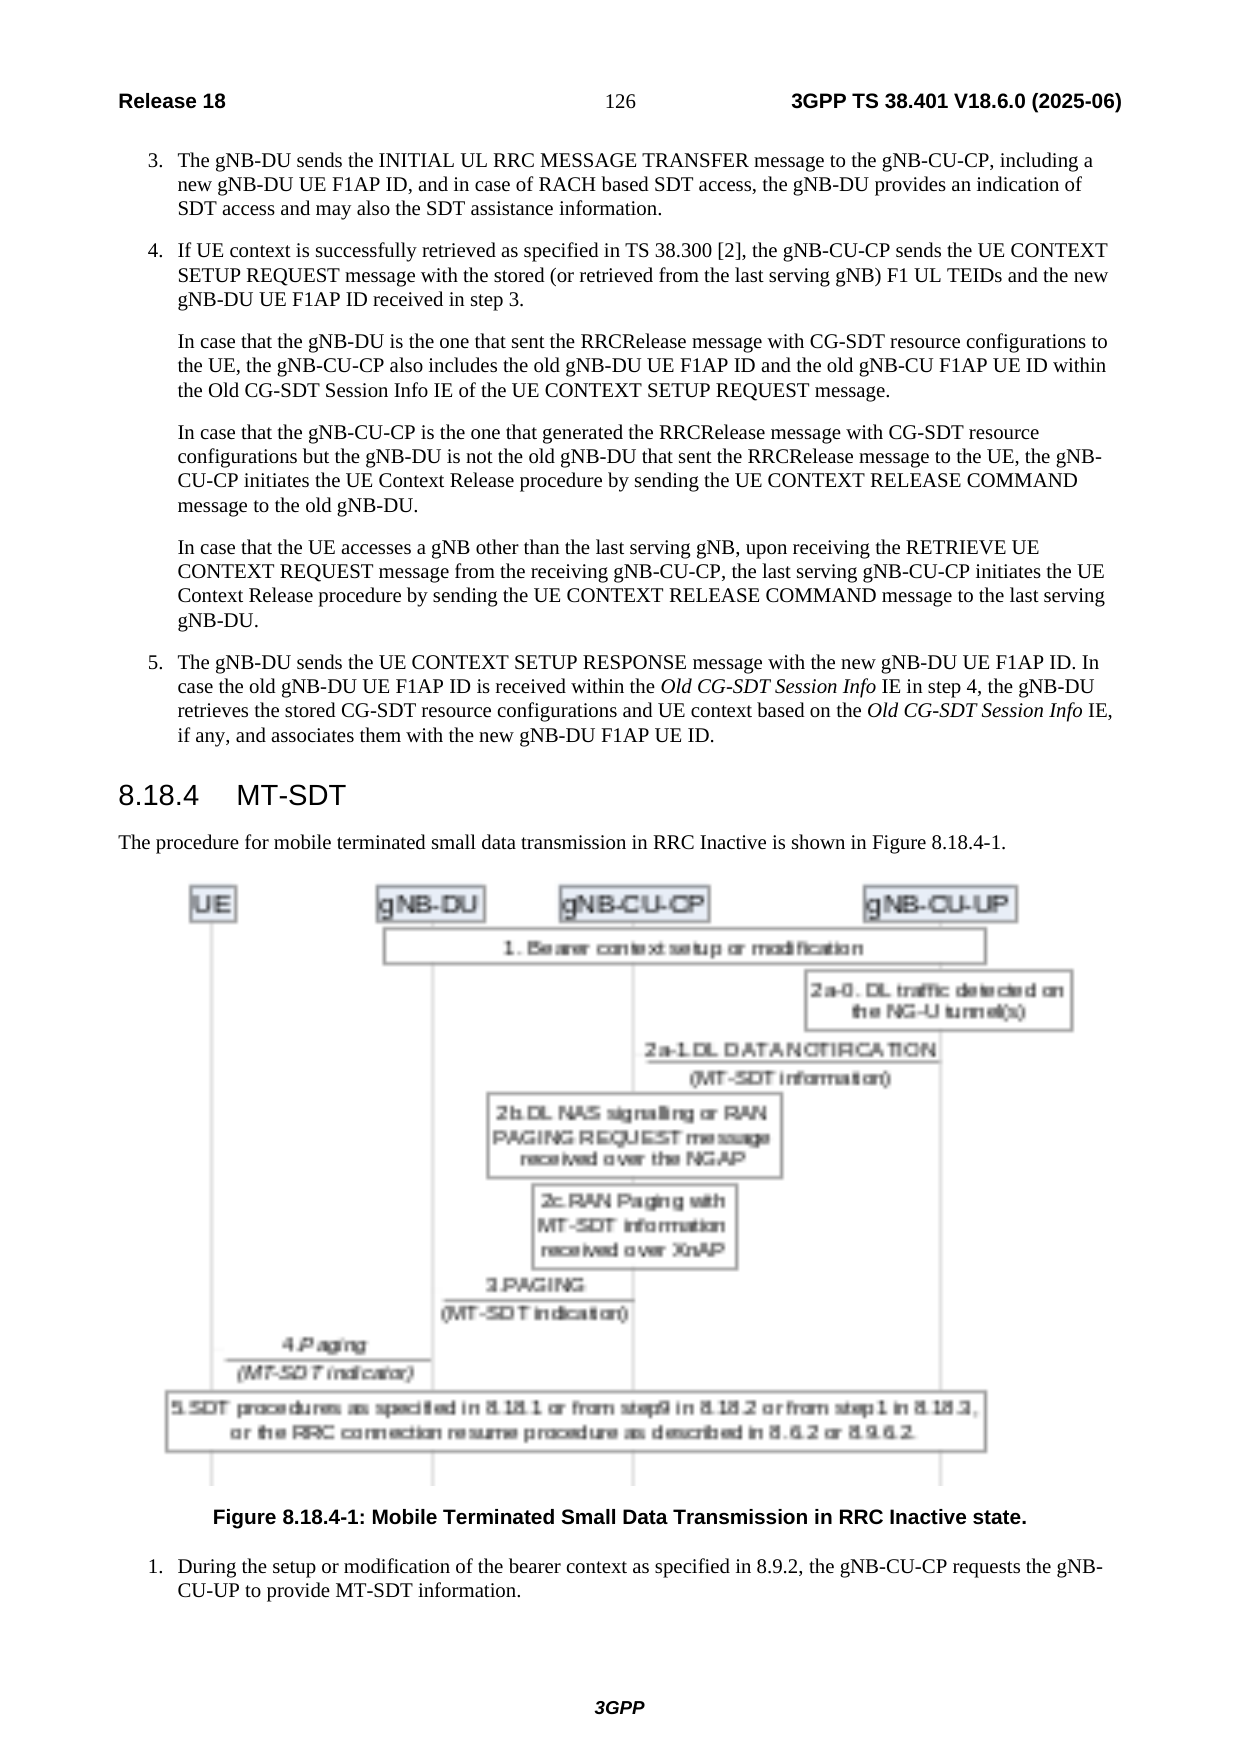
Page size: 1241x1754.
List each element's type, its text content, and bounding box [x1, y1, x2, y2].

text In case that the gNB-CU-CP is the one that generated the RRCRelease message with CG-SDT resource configurations but the gNB-DU is not the old gNB-DU that sent the RRCRelease message to the UE, the gNB-CU-CP initiates the UE Context Release procedure by sending the UE CONTEXT RELEASE COMMAND message to the old gNB-DU. [148, 420, 1122, 517]
text 5. The gNB-DU sends the UE CONTEXT SETUP RESPONSE message with the new gNB-DU UE F1AP ID. In case the old gNB-DU UE F1AP ID is received within the Old CG-SDT Session Info IE in step 4, the gNB-DU retrieves the stored CG-SDT resource configurations and UE context based on the Old CG-SDT Session Info IE, if any, and associates them with the new gNB-DU F1AP UE ID. [148, 650, 1122, 747]
text 1. During the setup or modification of the bearer context as specified in 8.9.2, the gNB-CU-CP requests the gNB-CU-UP to provide MT-SDT information. [148, 1553, 1122, 1602]
text In case that the gNB-DU is the one that sent the RRCRelease message with CG-SDT resource configurations to the UE, the gNB-CU-CP also includes the old gNB-DU UE F1AP ID and the old gNB-CU F1AP UE ID within the Old CG-SDT Session Info IE of the UE CONTEXT SETUP REQUEST message. [148, 329, 1122, 402]
text The procedure for mobile terminated small data transmission in RRC Inactive is shown in Figure 8.18.4-1. [118, 830, 1122, 854]
text Figure 8.18.4-1: Mobile Terminated Small Data Transmission in RRC Inactive state. [118, 1504, 1122, 1528]
text 3. The gNB-DU sends the INITIAL UL RRC MESSAGE TRANSFER message to the gNB-CU-CP, including a new gNB-DU UE F1AP ID, and in case of RACH based SDT access, the gNB-DU provides an indication of SDT access and may also the SDT assistance information. [148, 147, 1122, 220]
subtitle 8.18.4 MT-SDT [118, 778, 1122, 811]
text In case that the UE accesses a gNB other than the last serving gNB, upon receiving the RETRIEVE UE CONTEXT REQUEST message from the receiving gNB-CU-CP, the last serving gNB-CU-CP initiates the UE Context Release procedure by sending the UE CONTEXT RELEASE COMMAND message to the last serving gNB-DU. [148, 535, 1122, 632]
text 4. If UE context is successfully retrieved as specified in TS 38.300 [2], the gNB-CU-CP sends the UE CONTEXT SETUP REQUEST message with the stored (or retrieved from the last serving gNB) F1 UL TEIDs and the new gNB-DU UE F1AP ID received in step 3. [148, 238, 1122, 311]
